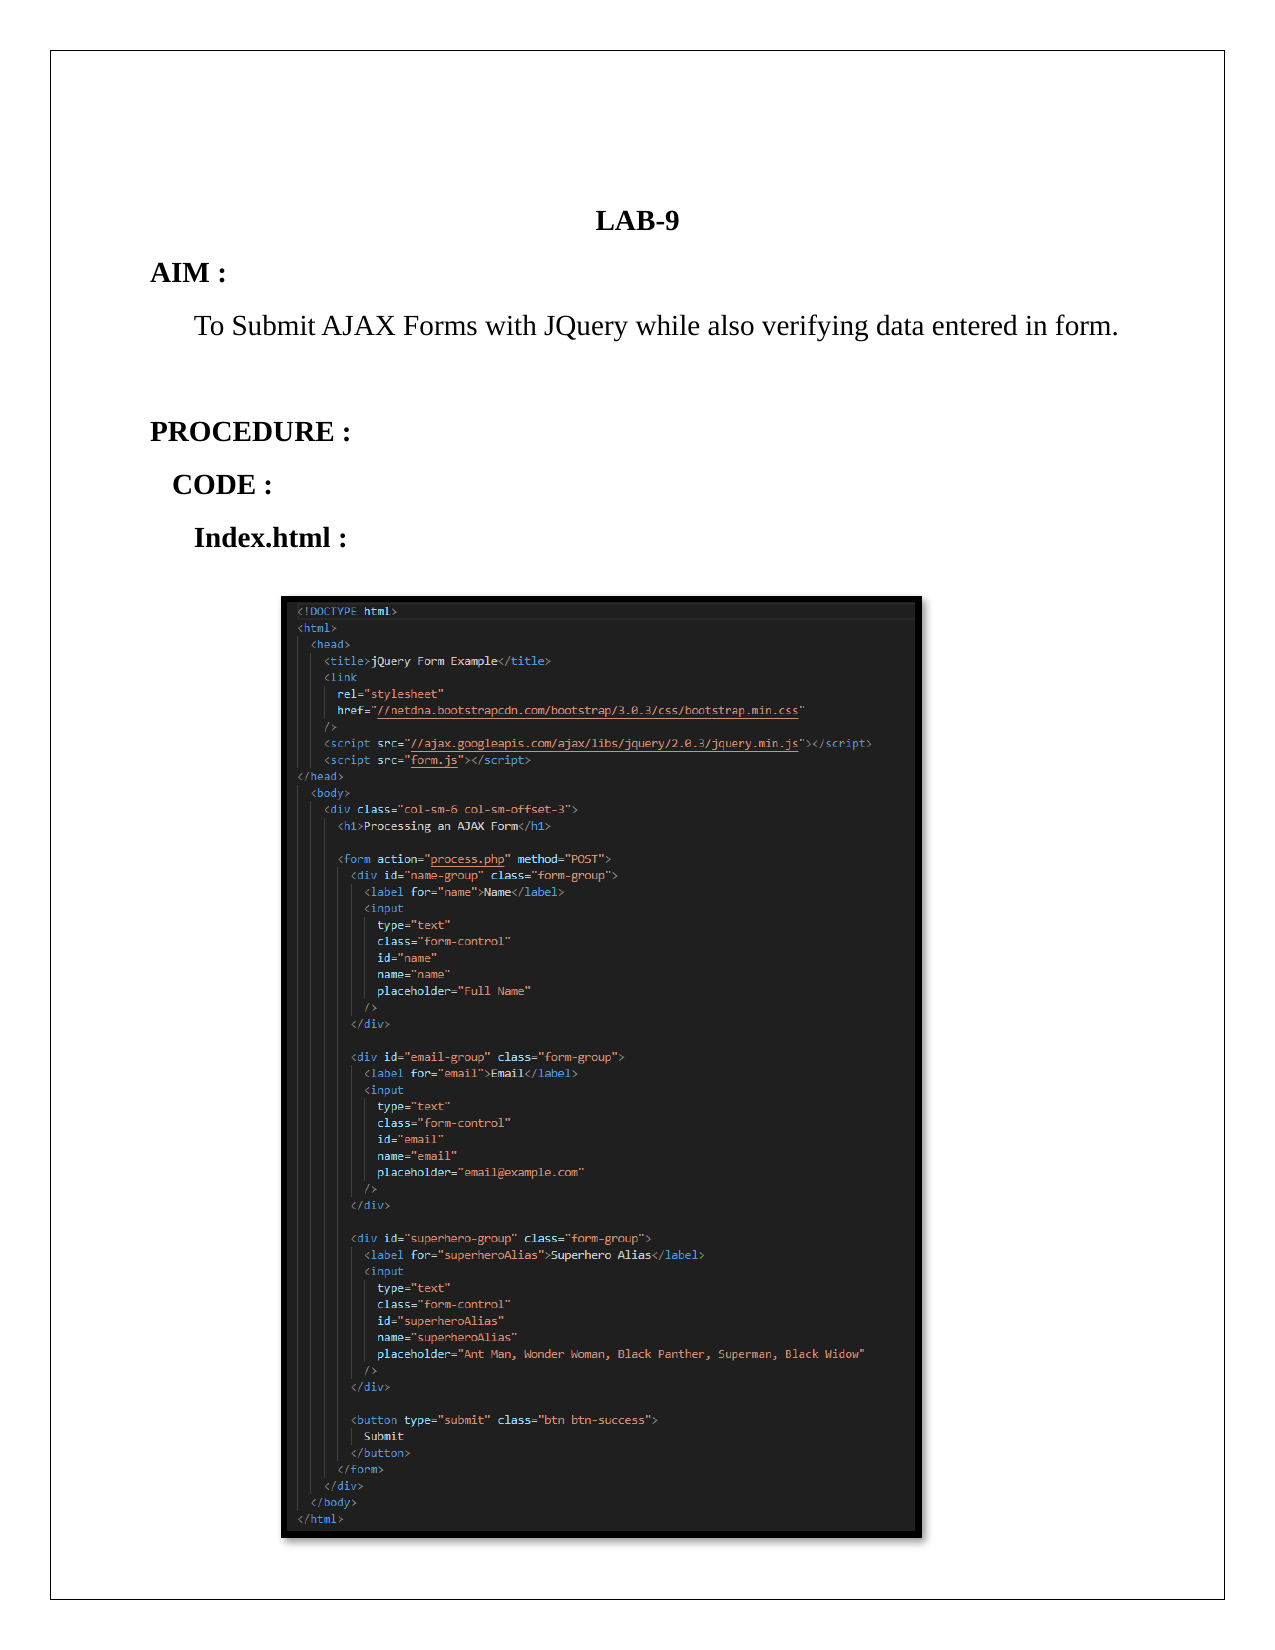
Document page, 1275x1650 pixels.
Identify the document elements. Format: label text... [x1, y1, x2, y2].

text AIM : [150, 256, 1125, 289]
text Index.html : [150, 520, 1125, 553]
text LAB-9 [150, 203, 1125, 236]
text PROCEDURE : [150, 414, 1125, 448]
text To Submit AJAX Forms with JQuery while also verifying data entered in form. [150, 308, 1125, 342]
picture [287, 602, 915, 1531]
text CODE : [150, 467, 1125, 500]
